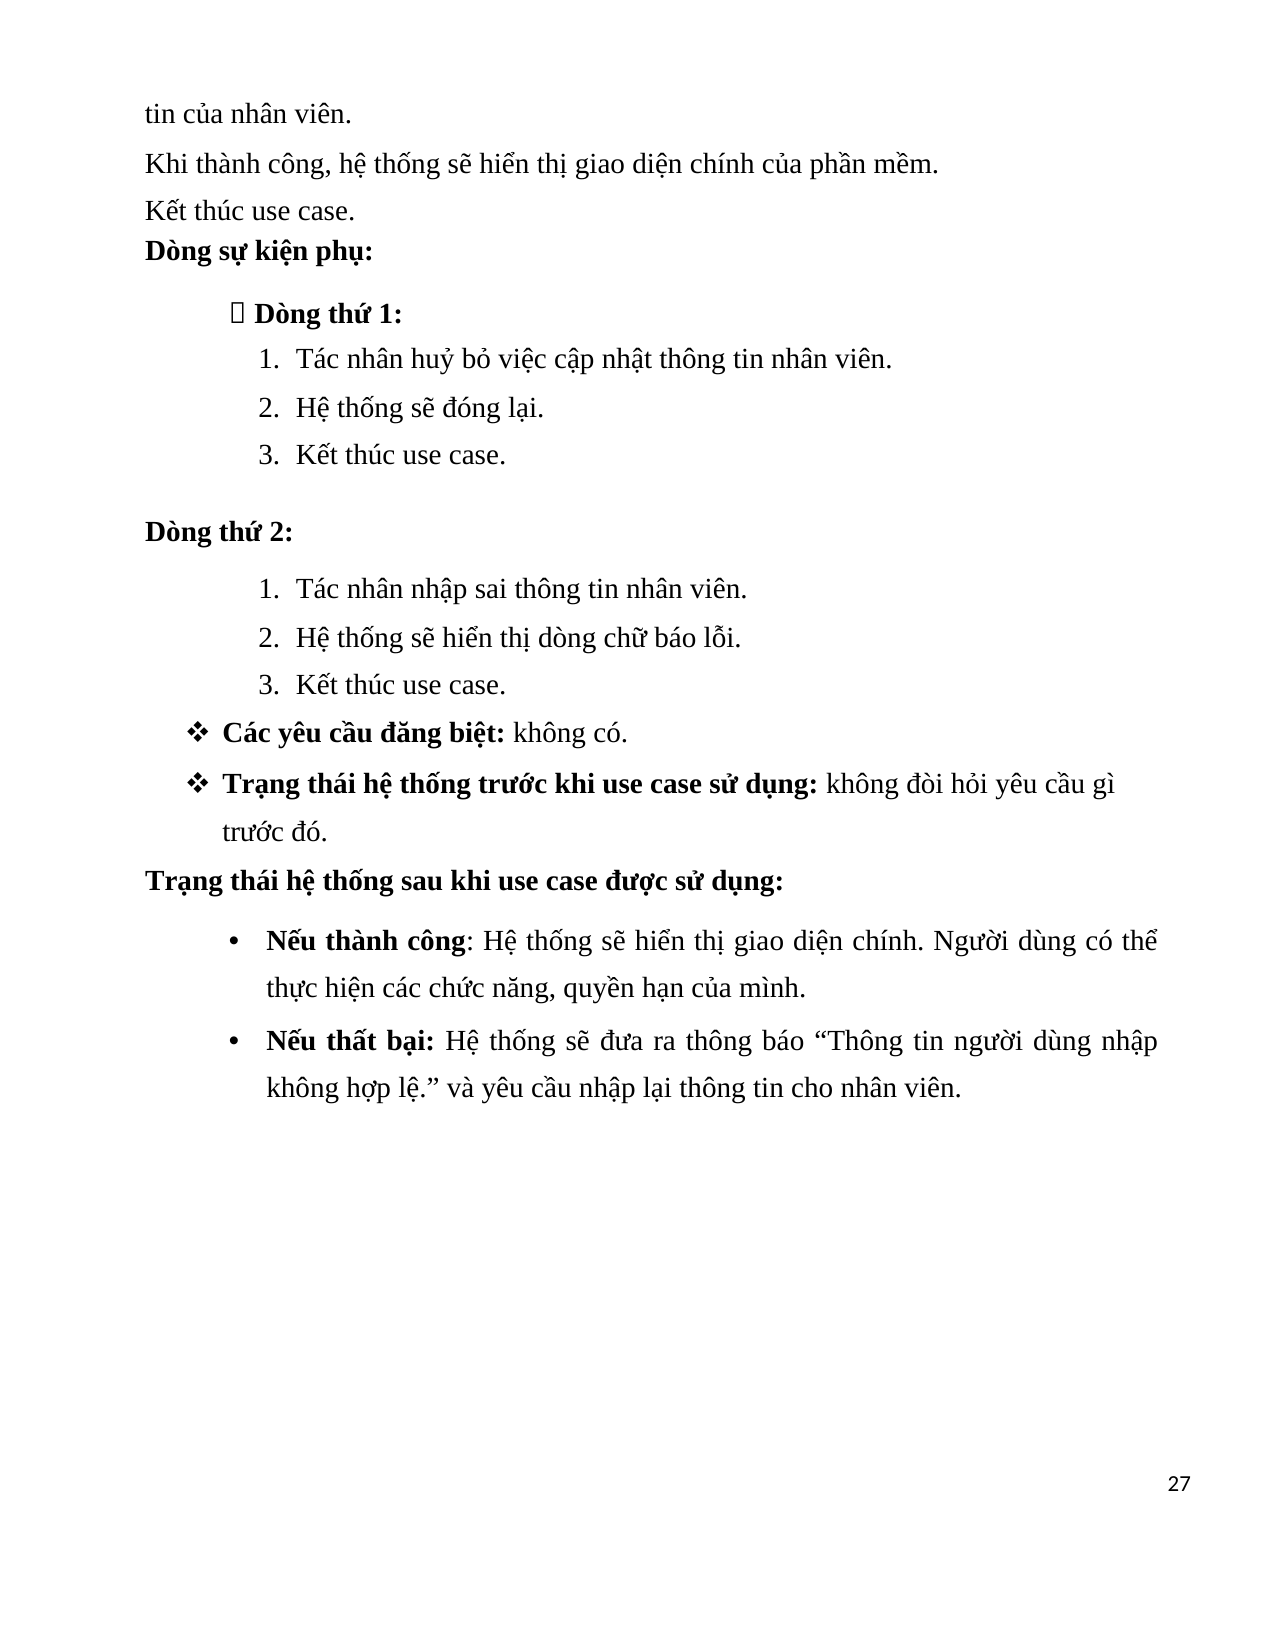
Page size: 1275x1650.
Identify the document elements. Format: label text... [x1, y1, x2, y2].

list Kết thúc use case. [258, 437, 1158, 471]
list Nếu thất bại: Hệ thống sẽ đưa ra thông báo “Thông tin người dùng nhập không hợp lệ.” và yêu cầu nhập lại thông tin cho nhân viên. [228, 1023, 1158, 1103]
text tin của nhân viên. [144, 97, 1158, 130]
list Nếu thành công: Hệ thống sẽ hiển thị giao diện chính. Người dùng có thể thực hiện các chức năng, quyền hạn của mình. [228, 923, 1158, 1004]
text Trạng thái hệ thống sau khi use case được sử dụng: [145, 863, 1157, 896]
list Hệ thống sẽ hiển thị dòng chữ báo lỗi. [258, 620, 1158, 654]
text Dòng thứ 2: [145, 514, 1157, 548]
list Tác nhân huỷ bỏ việc cập nhật thông tin nhân viên. [258, 342, 1158, 375]
text  Dòng thứ 1: [228, 292, 1157, 332]
list Kết thúc use case. [258, 667, 1158, 701]
list Tác nhân nhập sai thông tin nhân viên. [258, 571, 1158, 605]
list Hệ thống sẽ đóng lại. [258, 390, 1158, 424]
text Kết thúc use case. [144, 193, 1158, 226]
text Dòng sự kiện phụ: [145, 233, 1157, 267]
text Khi thành công, hệ thống sẽ hiển thị giao diện chính của phần mềm. [144, 146, 1158, 179]
list Trạng thái hệ thống trước khi use case sử dụng: không đòi hỏi yêu cầu gì trước đó. [184, 766, 1157, 848]
list Các yêu cầu đăng biệt: không có. [184, 715, 1157, 749]
